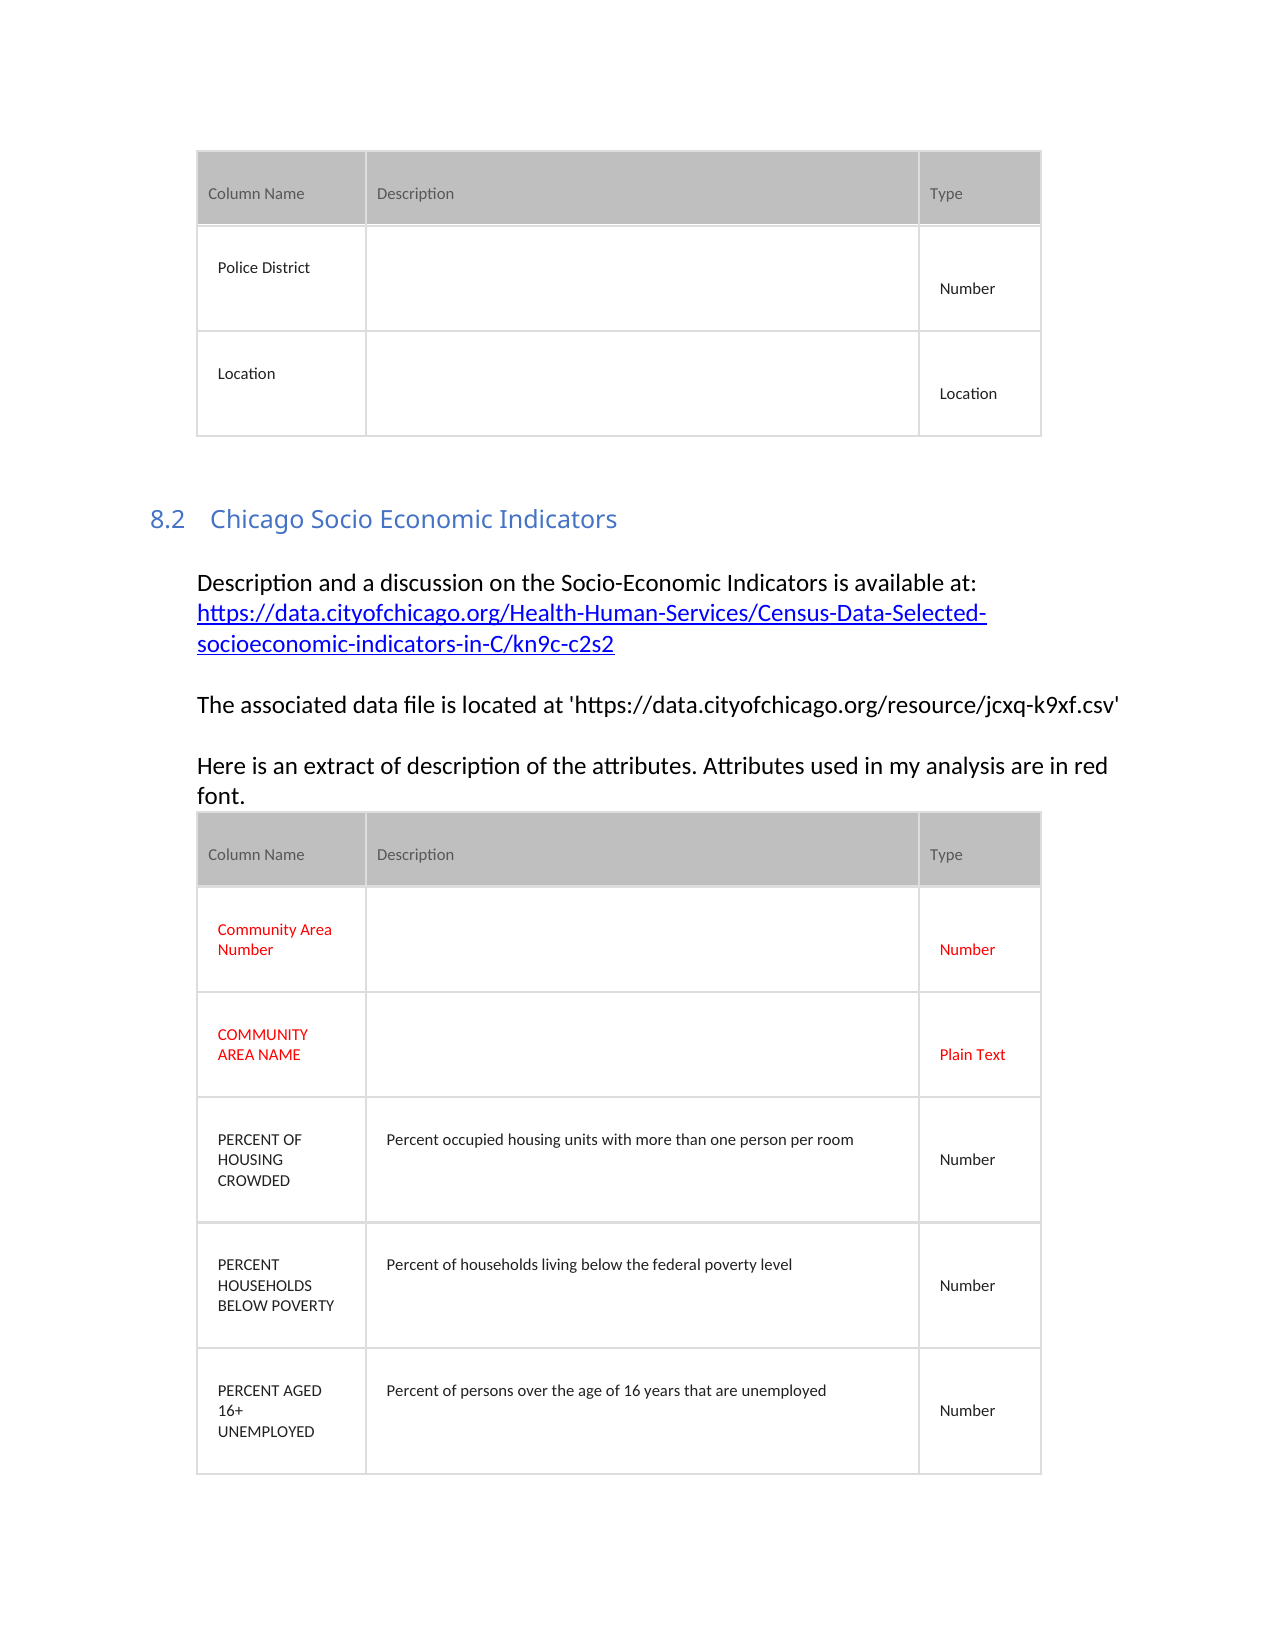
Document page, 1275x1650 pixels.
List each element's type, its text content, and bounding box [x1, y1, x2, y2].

table_cell [367, 888, 918, 991]
table_header Description [367, 813, 918, 885]
table_cell Percent occupied housing units with more than one person per room [367, 1098, 918, 1221]
table_cell Number [920, 1224, 1040, 1347]
text Description and a discussion on the Socio-Economic Indicators is available at: [197, 567, 1125, 597]
table_cell [367, 993, 918, 1096]
table_cell Percent of households living below the federal poverty level [367, 1224, 918, 1347]
text Here is an extract of description of the attributes. Attributes used in my analysis are in red font. [197, 750, 1125, 811]
table_header Column Name [198, 813, 365, 885]
table_cell [367, 332, 918, 435]
text The associated data file is located at 'https://data.cityofchicago.org/resource/jcxq-k9xf.csv' [197, 689, 1125, 719]
table_cell PERCENT HOUSEHOLDS BELOW POVERTY [198, 1224, 365, 1347]
table_cell Number [920, 1349, 1040, 1472]
table_cell Location [920, 332, 1040, 435]
table_cell [367, 227, 918, 330]
table_header Column Name [198, 152, 365, 224]
table_cell Police District [198, 227, 365, 330]
text https://data.cityofchicago.org/Health-Human-Services/Census-Data-Selected-socioeconomic-indicators-in-C/kn9c-c2s2 [197, 597, 1125, 658]
subtitle Chicago Socio Economic Indicators [150, 502, 1125, 536]
table_cell Plain Text [920, 993, 1040, 1096]
table_cell PERCENT AGED 16+ UNEMPLOYED [198, 1349, 365, 1472]
table_header Type [920, 152, 1040, 224]
table_cell Community Area Number [198, 888, 365, 991]
table_cell COMMUNITY AREA NAME [198, 993, 365, 1096]
table_cell Percent of persons over the age of 16 years that are unemployed [367, 1349, 918, 1472]
table_cell Number [920, 227, 1040, 330]
table_cell Location [198, 332, 365, 435]
table_cell Number [920, 1098, 1040, 1221]
table_cell Number [920, 888, 1040, 991]
table_header Description [367, 152, 918, 224]
table_cell PERCENT OF HOUSING CROWDED [198, 1098, 365, 1221]
table_header Type [920, 813, 1040, 885]
